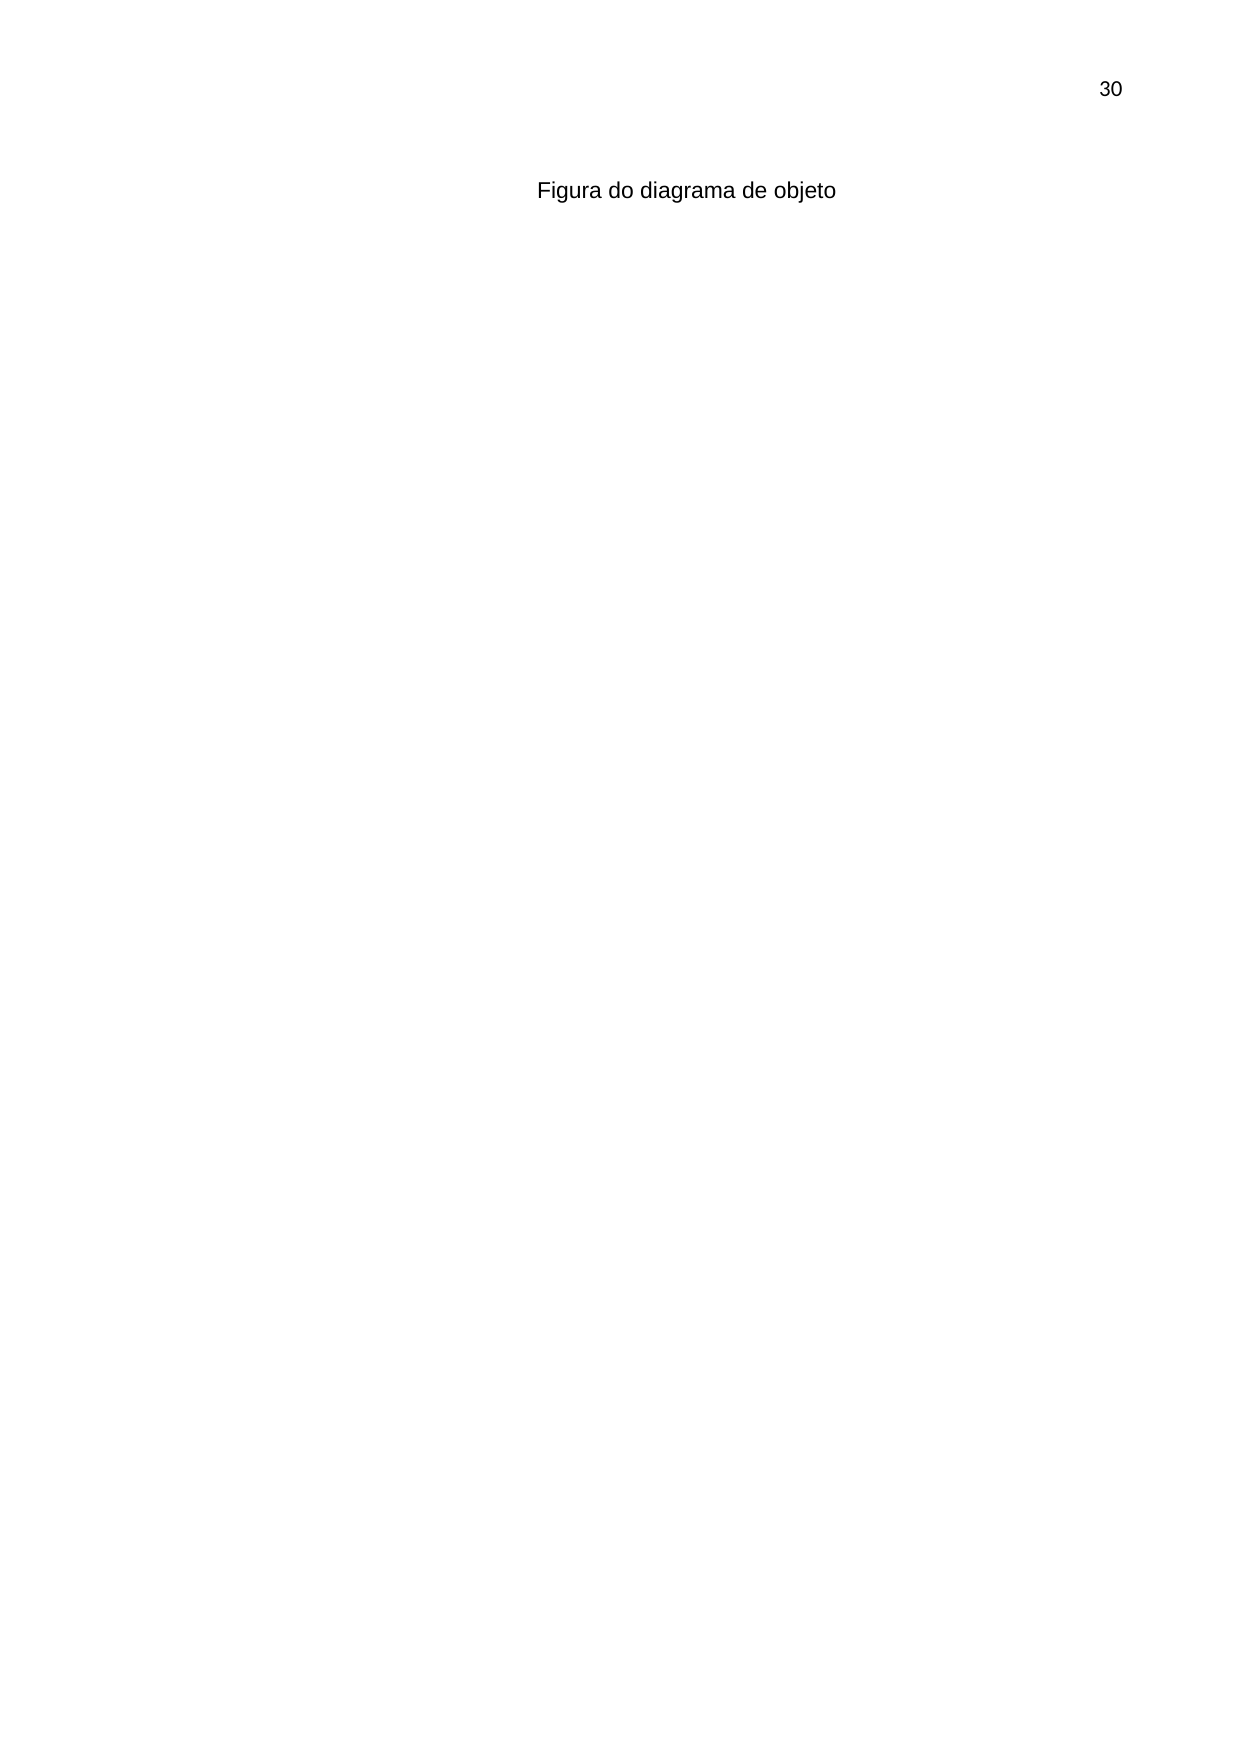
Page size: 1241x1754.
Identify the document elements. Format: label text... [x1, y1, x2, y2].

text Figura do diagrama de objeto [177, 177, 1122, 203]
